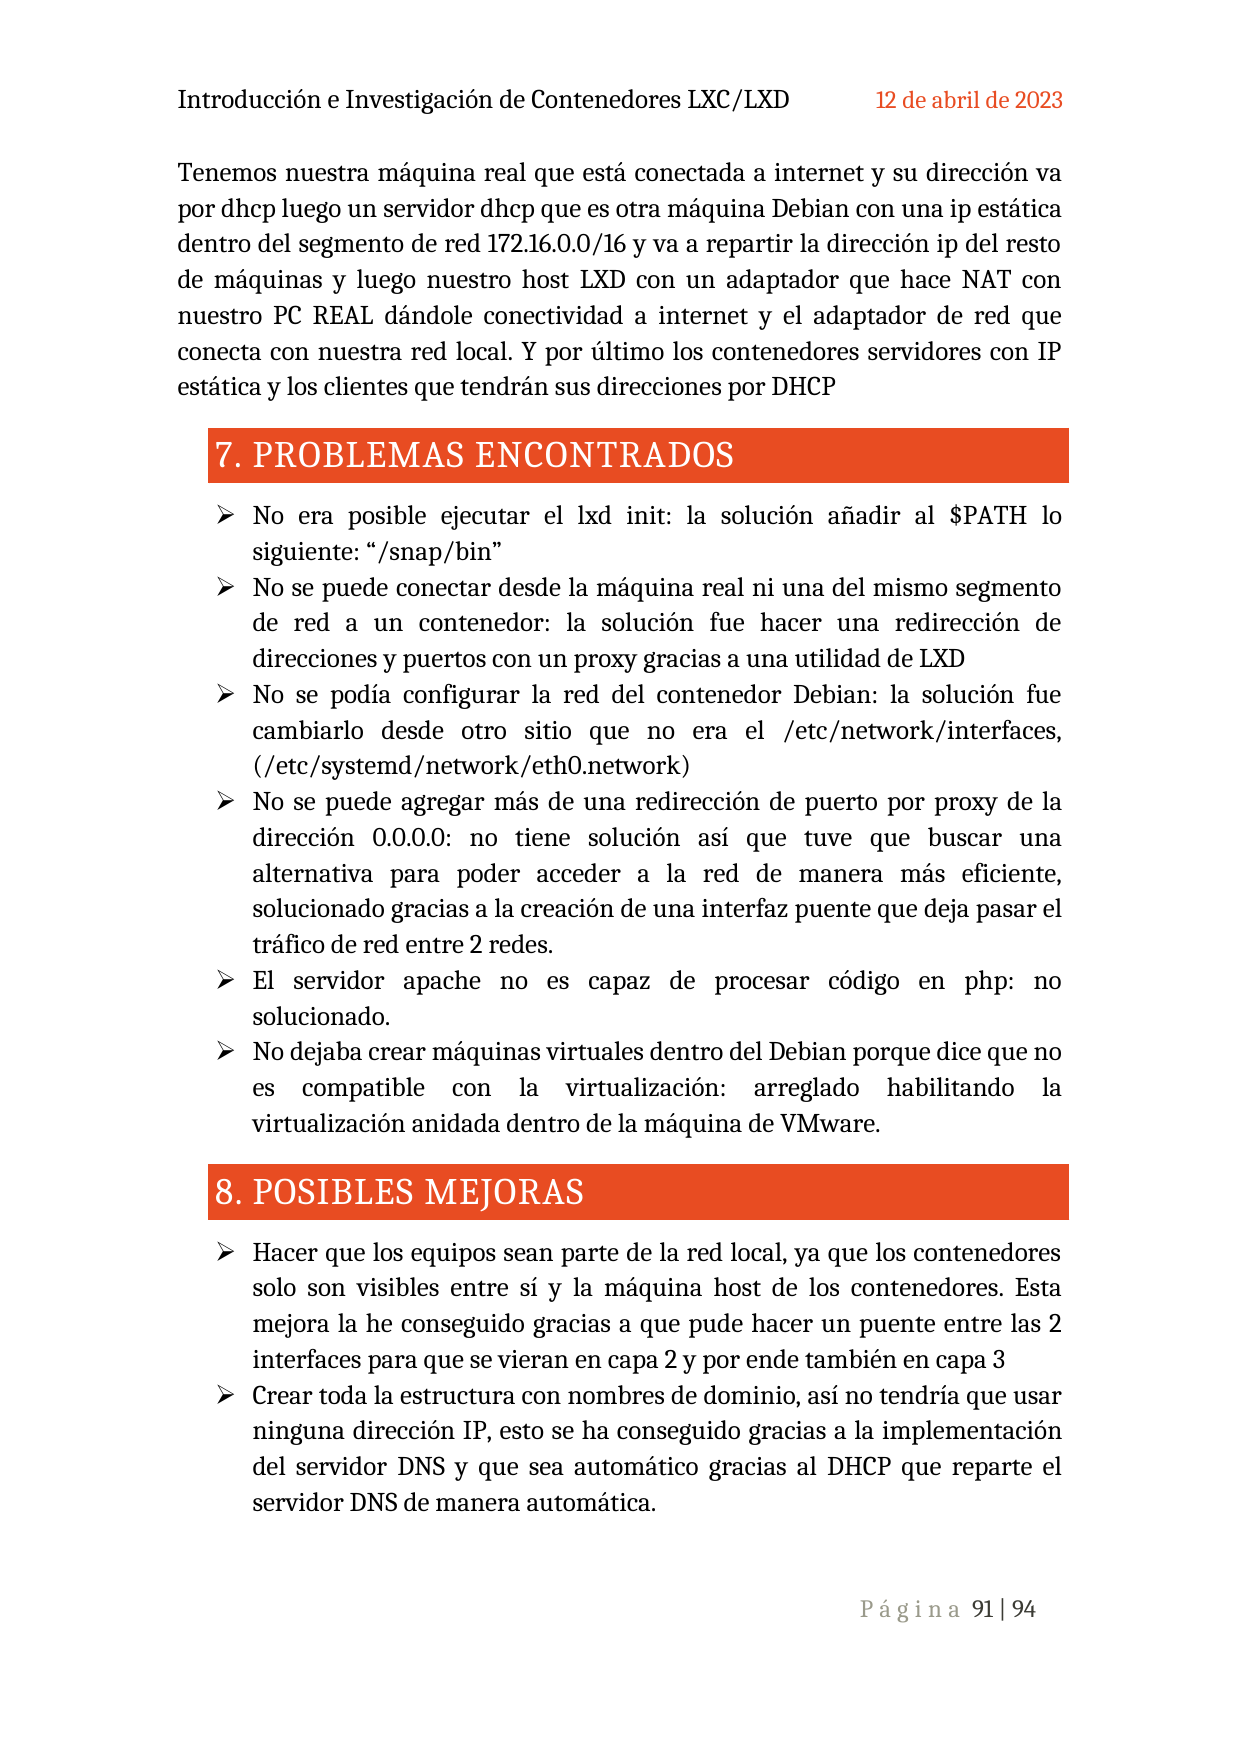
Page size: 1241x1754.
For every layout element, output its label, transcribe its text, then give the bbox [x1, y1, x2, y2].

list No se puede agregar más de una redirección de puerto por proxy de la dirección 0.0.0.0: no tiene solución así que tuve que buscar una alternativa para poder acceder a la red de manera más eficiente, solucionado gracias a la creación de una interfaz puente que deja pasar el tráfico de red entre 2 redes. [215, 786, 1063, 960]
list Crear toda la estructura con nombres de dominio, así no tendría que usar ninguna dirección IP, esto se ha conseguido gracias a la implementación del servidor DNS y que sea automático gracias al DHCP que reparte el servidor DNS de manera automática. [215, 1380, 1063, 1518]
list No dejaba crear máquinas virtuales dentro del Debian porque dice que no es compatible con la virtualización: arreglado habilitando la virtualización anidada dentro de la máquina de VMware. [215, 1036, 1063, 1139]
list No se puede conectar desde la máquina real ni una del mismo segmento de red a un contenedor: la solución fue hacer una redirección de direcciones y puertos con un proxy gracias a una utilidad de LXD [215, 572, 1063, 674]
list Hacer que los equipos sean parte de la red local, ya que los contenedores solo son visibles entre sí y la máquina host de los contenedores. Esta mejora la he conseguido gracias a que pude hacer un puente entre las 2 interfaces para que se vieran en capa 2 y por ende también en capa 3 [215, 1237, 1063, 1375]
list No se podía configurar la red del contenedor Debian: la solución fue cambiarlo desde otro sitio que no era el /etc/network/interfaces, (/etc/systemd/network/eth0.network) [215, 679, 1063, 782]
subtitle Posibles mejoras [215, 1171, 1063, 1214]
subtitle Problemas encontrados [215, 434, 1063, 477]
text Tenemos nuestra máquina real que está conectada a internet y su dirección va por dhcp luego un servidor dhcp que es otra máquina Debian con una ip estática dentro del segmento de red 172.16.0.0/16 y va a repartir la dirección ip del resto de máquinas y luego nuestro host LXD con un adaptador que hace NAT con nuestro PC REAL dándole conectividad a internet y el adaptador de red que conecta con nuestra red local. Y por último los contenedores servidores con IP estática y los clientes que tendrán sus direcciones por DHCP [177, 157, 1063, 402]
list No era posible ejecutar el lxd init: la solución añadir al $PATH lo siguiente: “/snap/bin” [215, 500, 1063, 567]
list El servidor apache no es capaz de procesar código en php: no solucionado. [215, 965, 1063, 1032]
